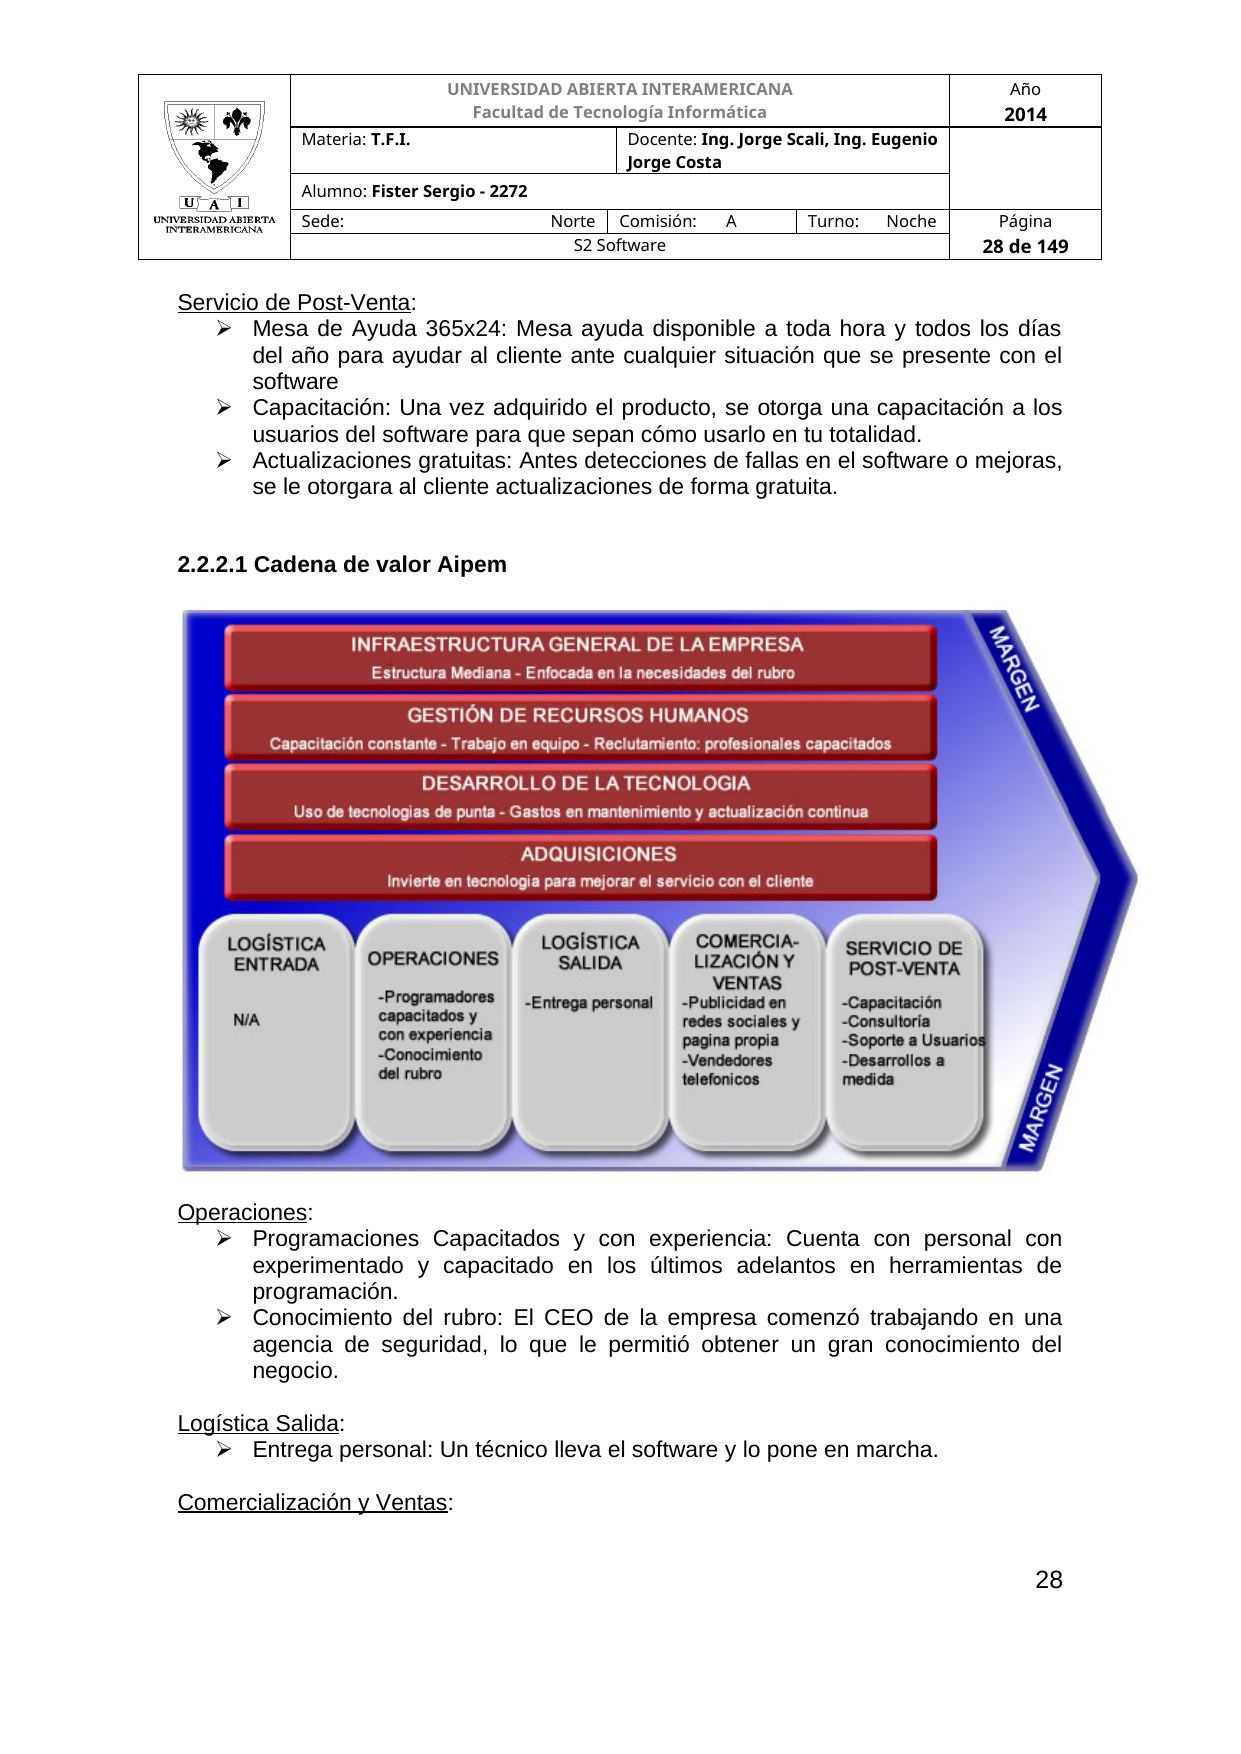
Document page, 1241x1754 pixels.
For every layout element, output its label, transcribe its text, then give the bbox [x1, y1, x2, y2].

list Programaciones Capacitados y con experiencia: Cuenta con personal con experimentado y capacitado en los últimos adelantos en herramientas de programación. [215, 1225, 1063, 1304]
text Servicio de Post-Venta: [177, 289, 1063, 315]
list Capacitación: Una vez adquirido el producto, se otorga una capacitación a los usuarios del software para que sepan cómo usarlo en tu totalidad. [215, 394, 1063, 447]
text Comercialización y Ventas: [177, 1489, 1063, 1515]
text Logística Salida: [177, 1410, 1063, 1436]
list Actualizaciones gratuitas: Antes detecciones de fallas en el software o mejoras, se le otorgara al cliente actualizaciones de forma gratuita. [215, 447, 1063, 500]
list Conocimiento del rubro: El CEO de la empresa comenzó trabajando en una agencia de seguridad, lo que le permitió obtener un gran conocimiento del negocio. [215, 1304, 1063, 1383]
picture [177, 610, 1142, 1173]
list Entrega personal: Un técnico lleva el software y lo pone en marcha. [215, 1436, 1063, 1462]
text Operaciones: [177, 1199, 1063, 1225]
picture [153, 101, 276, 233]
list Mesa de Ayuda 365x24: Mesa ayuda disponible a toda hora y todos los días del año para ayudar al cliente ante cualquier situación que se presente con el software [215, 315, 1063, 394]
subtitle 2.2.2.1 Cadena de valor Aipem [177, 551, 1063, 577]
